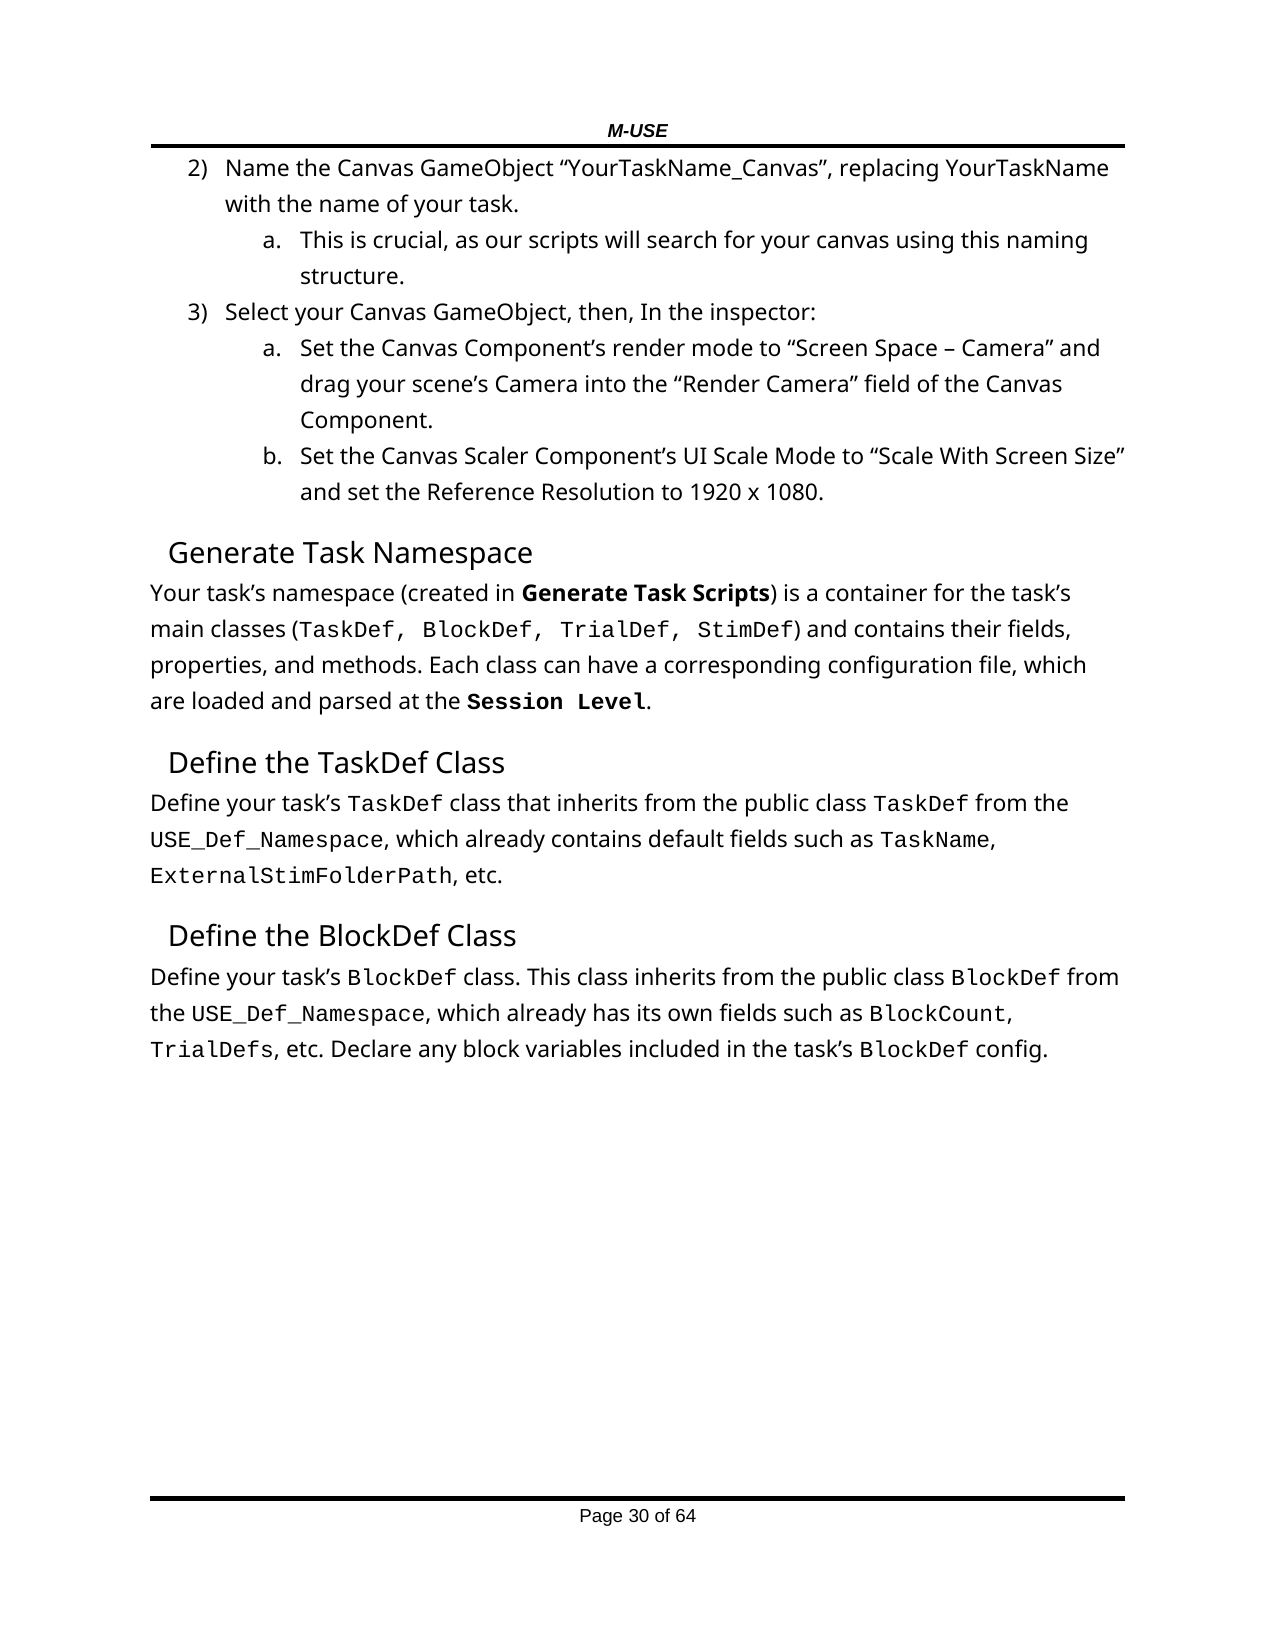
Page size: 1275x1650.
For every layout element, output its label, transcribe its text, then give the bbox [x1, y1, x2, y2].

text Define your task’s TaskDef class that inherits from the public class TaskDef from the USE_Def_Namespace, which already contains default fields such as TaskName, ExternalStimFolderPath, etc. [150, 787, 1125, 890]
list Set the Canvas Scaler Component’s UI Scale Mode to “Scale With Screen Size” and set the Reference Resolution to 1920 x 1080. [262, 440, 1125, 507]
text Your task’s namespace (created in Generate Task Scripts) is a container for the task’s main classes (TaskDef, BlockDef, TrialDef, StimDef) and contains their fields, properties, and methods. Each class can have a corresponding configuration file, which are loaded and parsed at the Session Level. [150, 577, 1125, 716]
list This is crucial, as our scripts will search for your canvas using this naming structure. [262, 224, 1125, 291]
list Name the Canvas GameObject “YourTaskName_Canvas”, replacing YourTaskName with the name of your task. [187, 152, 1125, 219]
list Select your Canvas GameObject, then, In the inspector: [187, 296, 1125, 327]
subtitle Generate Task Namespace [168, 532, 1125, 572]
list Set the Canvas Component’s render mode to “Screen Space – Camera” and drag your scene’s Camera into the “Render Camera” field of the Canvas Component. [262, 332, 1125, 435]
text Define your task’s BlockDef class. This class inherits from the public class BlockDef from the USE_Def_Namespace, which already has its own fields such as BlockCount, TrialDefs, etc. Declare any block variables included in the task’s BlockDef config. [150, 961, 1125, 1064]
subtitle Define the TaskDef Class [168, 742, 1125, 782]
subtitle Define the BlockDef Class [168, 916, 1125, 955]
